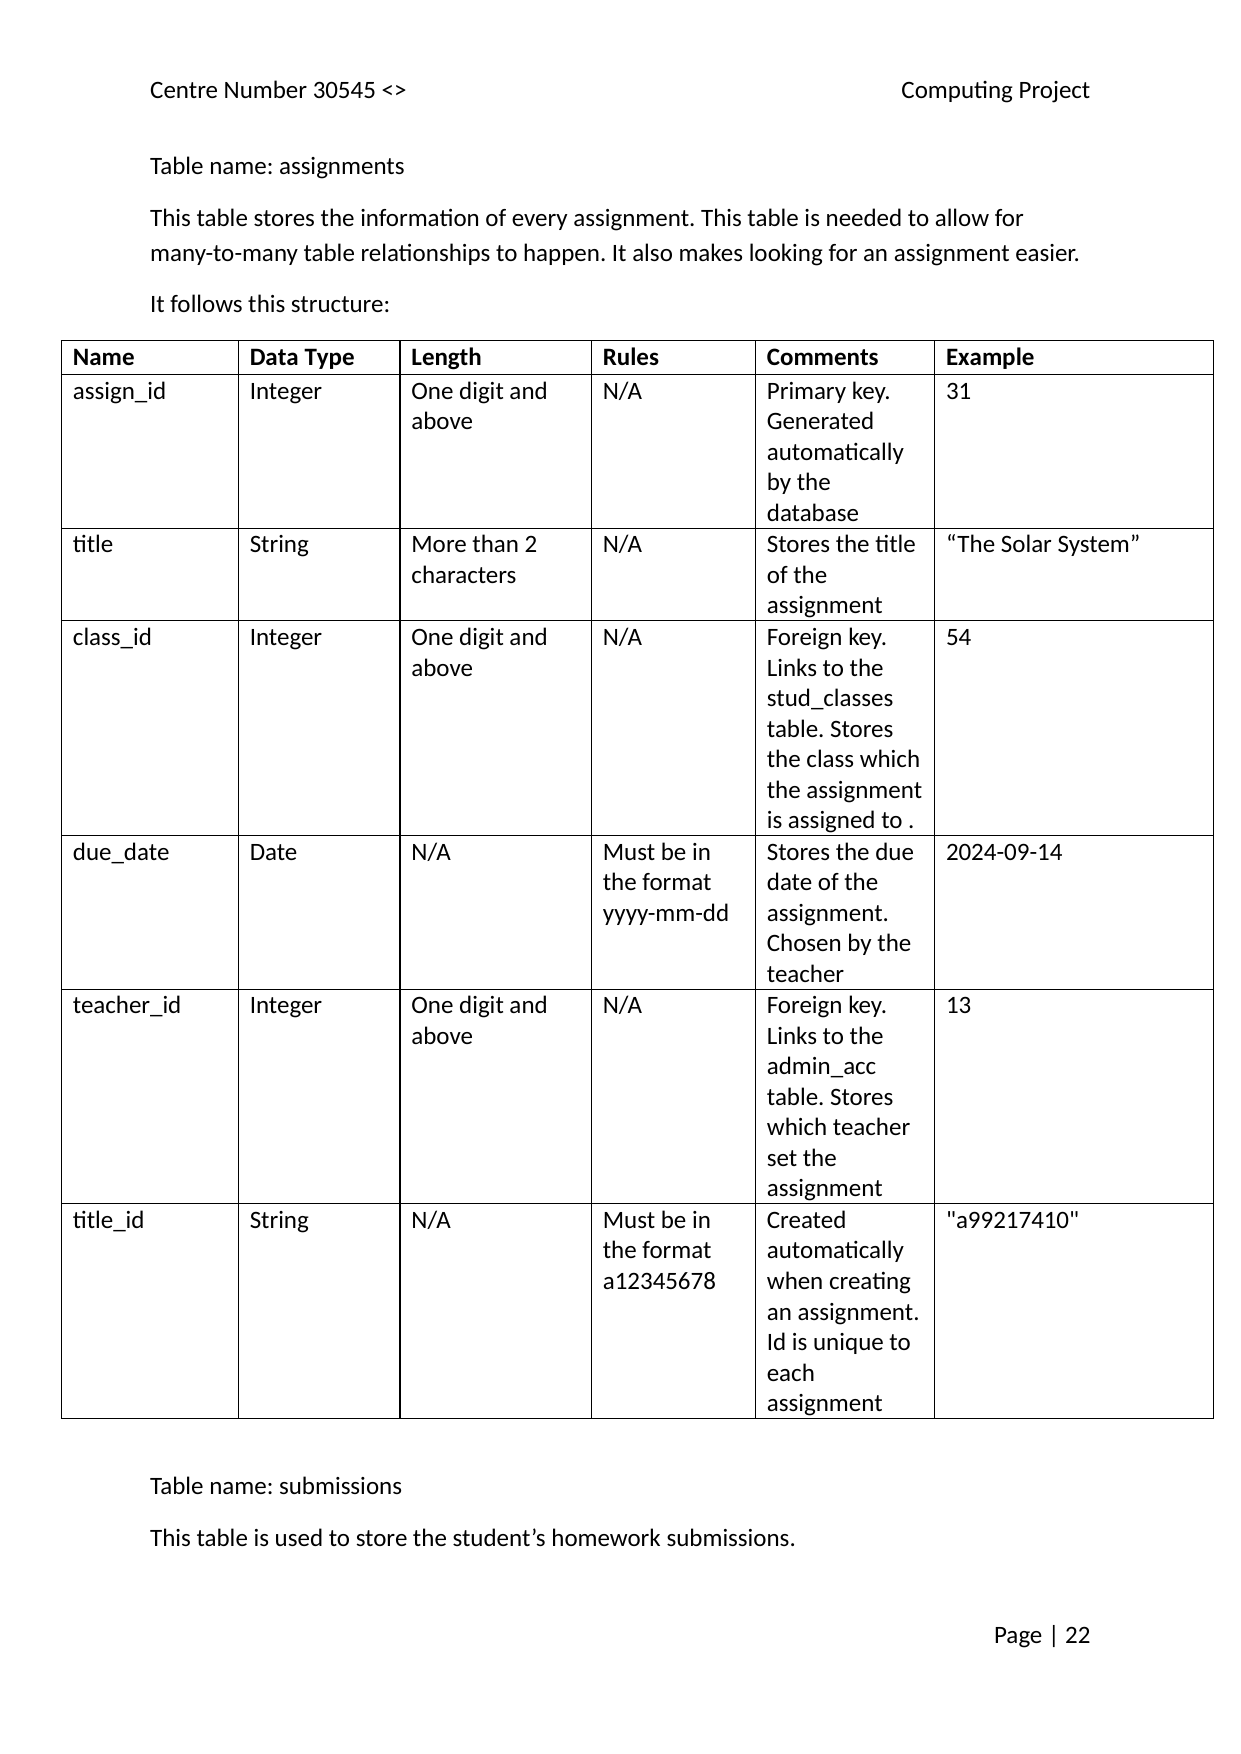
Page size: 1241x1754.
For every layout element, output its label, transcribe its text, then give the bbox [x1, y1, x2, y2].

table_cell N/A [592, 990, 755, 1203]
table_header Rules [592, 341, 755, 374]
table_cell Stores the due date of the assignment. Chosen by the teacher [756, 836, 934, 988]
table_cell String [239, 529, 399, 620]
table_cell String [239, 1204, 399, 1418]
table_cell N/A [592, 529, 755, 620]
table_cell “The Solar System” [935, 529, 1213, 620]
table_cell teacher_id [62, 990, 238, 1203]
table_cell due_date [62, 836, 238, 988]
table_cell class_id [62, 621, 238, 835]
text It follows this structure: [150, 288, 1090, 319]
table_cell One digit and above [401, 375, 591, 527]
table_header Length [401, 341, 591, 374]
table_cell N/A [401, 1204, 591, 1418]
table_cell 31 [935, 375, 1213, 527]
table_cell Date [239, 836, 399, 988]
table_cell Foreign key. Links to the admin_acc table. Stores which teacher set the assignment [756, 990, 934, 1203]
table_cell 2024-09-14 [935, 836, 1213, 988]
table_cell Stores the title of the assignment [756, 529, 934, 620]
table_cell N/A [592, 621, 755, 835]
text This table is used to store the student’s homework submissions. [150, 1522, 1090, 1553]
table_cell Integer [239, 621, 399, 835]
table_cell Created automatically when creating an assignment. Id is unique to each assignment [756, 1204, 934, 1418]
table_cell title_id [62, 1204, 238, 1418]
table_cell Must be in the format a12345678 [592, 1204, 755, 1418]
table_header Data Type [239, 341, 399, 374]
text This table stores the information of every assignment. This table is needed to allow for many-to-many table relationships to happen. It also makes looking for an assignment easier. [150, 202, 1090, 267]
table_cell Foreign key. Links to the stud_classes table. Stores the class which the assignment is assigned to . [756, 621, 934, 835]
table_cell title [62, 529, 238, 620]
text Table name: submissions [150, 1471, 1090, 1501]
table_cell One digit and above [401, 621, 591, 835]
table_cell N/A [401, 836, 591, 988]
table_cell More than 2 characters [401, 529, 591, 620]
table_header Comments [756, 341, 934, 374]
table_header Example [935, 341, 1213, 374]
table_cell assign_id [62, 375, 238, 527]
table_header Name [62, 341, 238, 374]
table_cell "a99217410" [935, 1204, 1213, 1418]
table_cell N/A [592, 375, 755, 527]
table_cell Primary key. Generated automatically by the database [756, 375, 934, 527]
table_cell 13 [935, 990, 1213, 1203]
table_cell Integer [239, 990, 399, 1203]
table_cell Integer [239, 375, 399, 527]
text Table name: assignments [150, 150, 1090, 181]
table_cell One digit and above [401, 990, 591, 1203]
table_cell Must be in the format yyyy-mm-dd [592, 836, 755, 988]
table_cell 54 [935, 621, 1213, 835]
